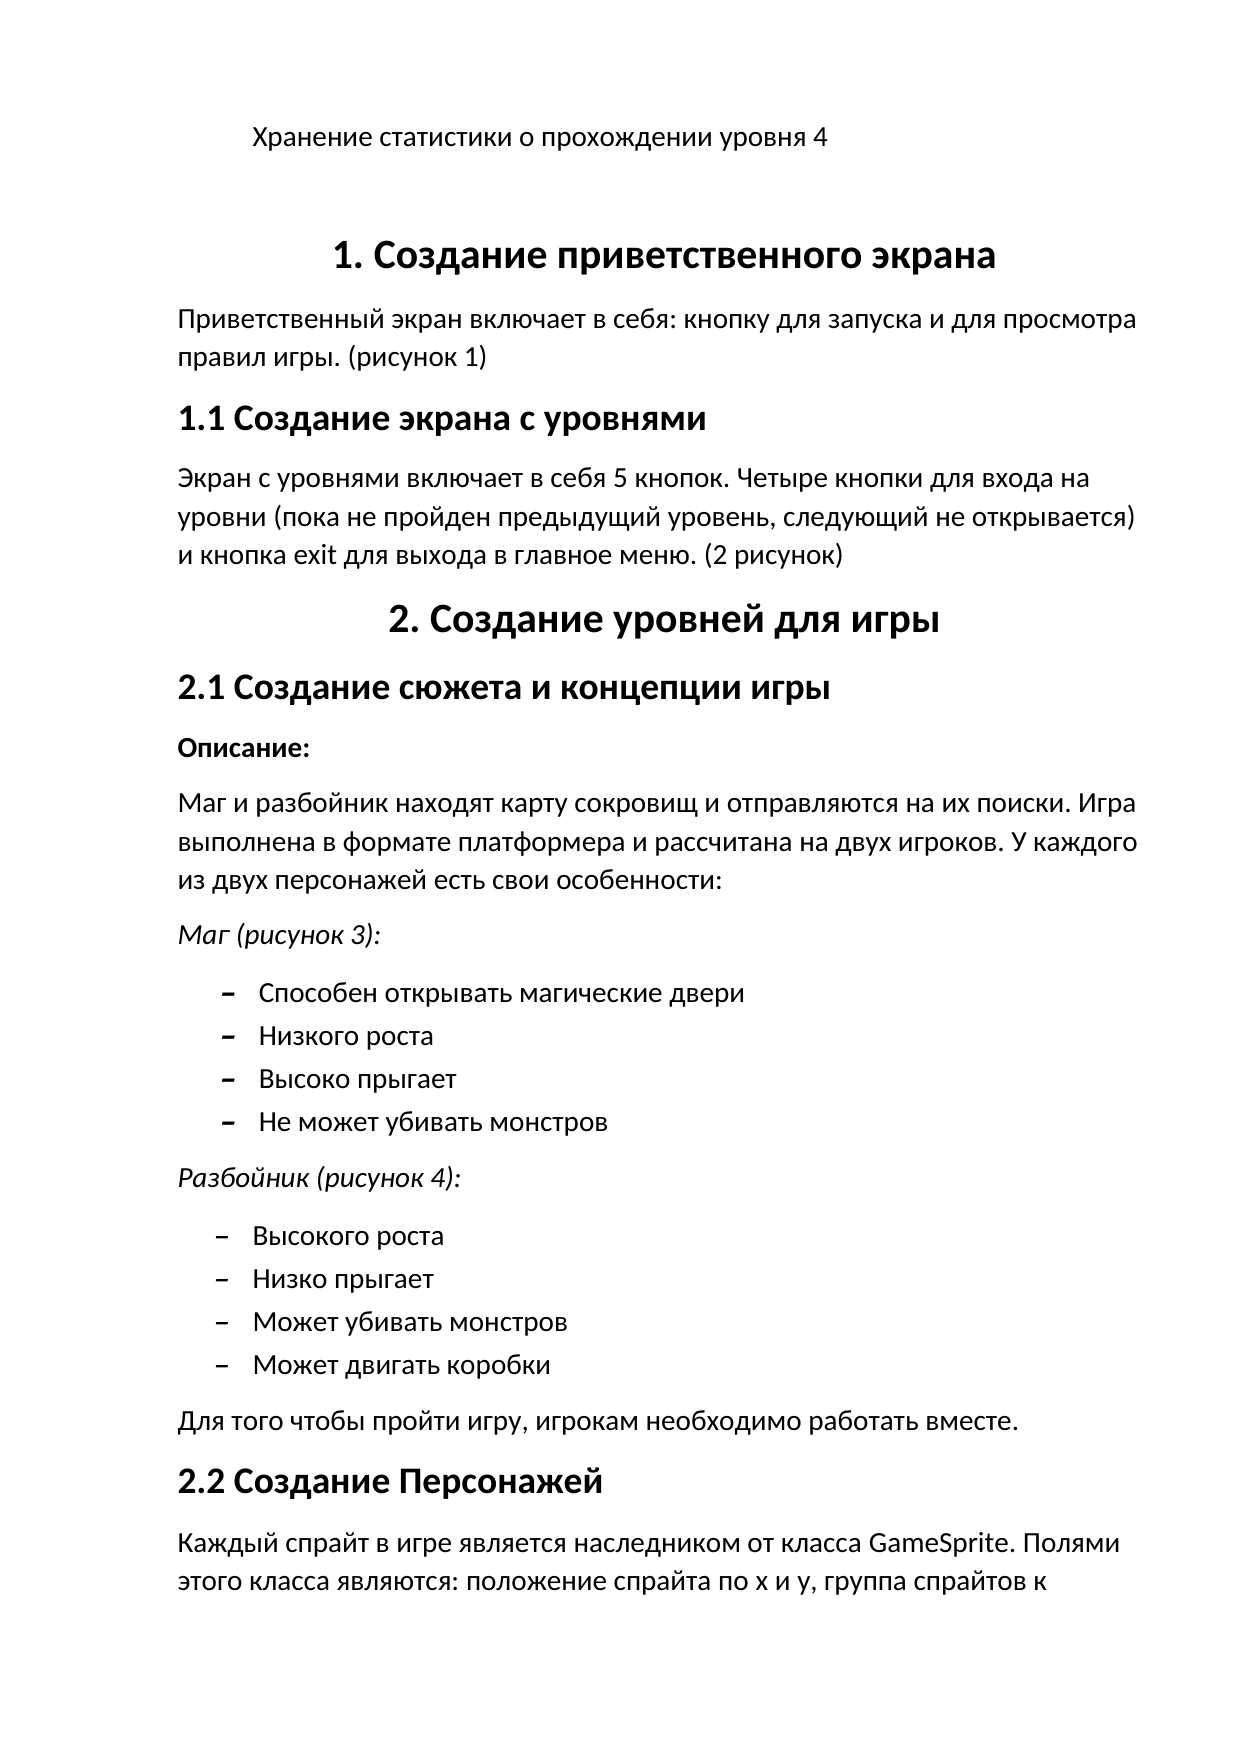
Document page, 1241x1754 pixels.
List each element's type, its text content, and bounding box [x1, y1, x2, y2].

text Описание: [177, 729, 1152, 765]
list Может двигать коробки [215, 1343, 1152, 1383]
text Маг и разбойник находят карту сокровищ и отправляются на их поиски. Игра выполнена в формате платформера и рассчитана на двух игроков. У каждого из двух персонажей есть свои особенности: [177, 784, 1152, 897]
list Высокого роста [215, 1214, 1152, 1254]
text Приветственный экран включает в себя: кнопку для запуска и для просмотра правил игры. (рисунок 1) [177, 300, 1152, 374]
list Хранение статистики о прохождении уровня 4 [252, 118, 1152, 154]
list Способен открывать магические двери [221, 971, 1152, 1011]
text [177, 1524, 1152, 1598]
list Не может убивать монстров [221, 1100, 1152, 1139]
text Маг (рисунок 3): [177, 916, 1152, 952]
text Разбойник (рисунок 4): [177, 1159, 1152, 1195]
list Низкого роста [221, 1014, 1152, 1054]
text 2.1 Создание сюжета и концепции игры [177, 663, 1152, 709]
text 2. Создание уровней для игры [177, 592, 1152, 642]
list Низко прыгает [215, 1257, 1152, 1297]
text 1. Создание приветственного экрана [177, 228, 1152, 279]
text Для того чтобы пройти игру, игрокам необходимо работать вместе. [177, 1402, 1152, 1438]
list Может убивать монстров [215, 1300, 1152, 1340]
text Экран с уровнями включает в себя 5 кнопок. Четыре кнопки для входа на уровни (пока не пройден предыдущий уровень, следующий не открывается) и кнопка exit для выхода в главное меню. (2 рисунок) [177, 459, 1152, 572]
text 2.2 Создание Персонажей [177, 1457, 1152, 1503]
list Высоко прыгает [221, 1057, 1152, 1097]
text 1.1 Создание экрана с уровнями [177, 393, 1152, 439]
